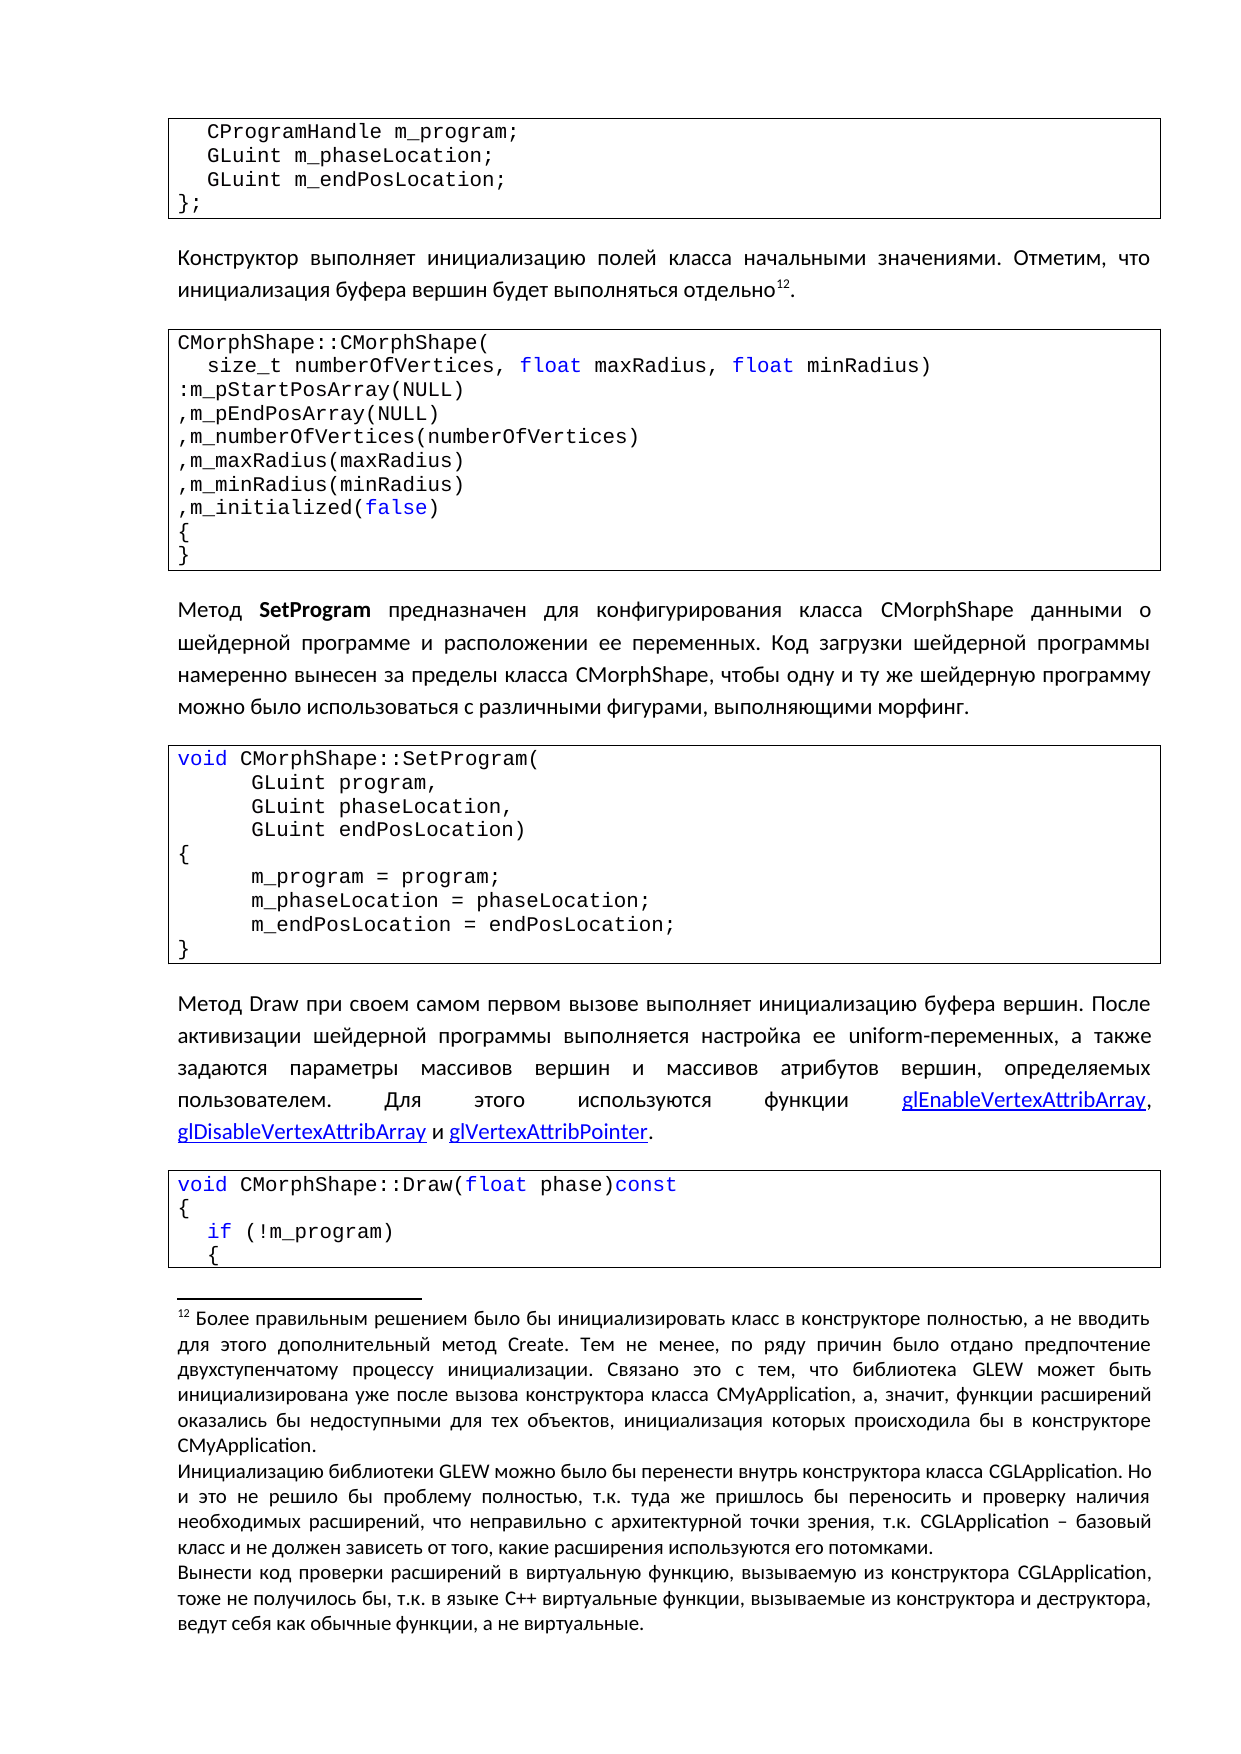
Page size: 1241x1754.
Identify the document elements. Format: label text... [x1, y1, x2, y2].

text { [177, 1244, 1152, 1267]
text GLuint m_endPosLocation; [177, 168, 1152, 189]
text m_endPosLocation = endPosLocation; [177, 914, 1152, 934]
text m_program = program; [177, 867, 1152, 890]
text void CMorphShape::SetProgram( [169, 746, 1160, 772]
text { [177, 843, 1152, 867]
text void CMorphShape::Draw(float phase)const [169, 1171, 1160, 1197]
text CMorphShape::CMorphShape( [169, 330, 1160, 355]
text size_t numberOfVertices, float maxRadius, float minRadius) [177, 355, 1152, 379]
text GLuint m_phaseLocation; [177, 145, 1152, 168]
text ,m_maxRadius(maxRadius) [177, 450, 1152, 473]
text ,m_minRadius(minRadius) [177, 473, 1152, 497]
text m_phaseLocation = phaseLocation; [177, 890, 1152, 914]
text }; [169, 189, 1160, 218]
text ,m_numberOfVertices(numberOfVertices) [177, 426, 1152, 450]
text } [169, 934, 1160, 963]
text ,m_initialized(false) [177, 497, 1152, 521]
text GLuint program, [177, 772, 1152, 796]
text { [177, 1197, 1152, 1221]
text ,m_pEndPosArray(NULL) [177, 403, 1152, 426]
text if (!m_program) [177, 1221, 1152, 1244]
text :m_pStartPosArray(NULL) [177, 379, 1152, 403]
text Метод SetProgram предназначен для конфигурирования класса CMorphShape данными о шейдерной программе и расположении ее переменных. Код загрузки шейдерной программы намеренно вынесен за пределы класса CMorphShape, чтобы одну и ту же шейдерную программу можно было использоваться с различными фигурами, выполняющими морфинг. [177, 596, 1152, 720]
text Конструктор выполняет инициализацию полей класса начальными значениями. Отметим, что инициализация буфера вершин будет выполняться отдельно. [177, 243, 1152, 303]
text GLuint phaseLocation, [177, 796, 1152, 819]
text GLuint endPosLocation) [177, 819, 1152, 843]
text } [169, 541, 1160, 570]
text CProgramHandle m_program; [169, 119, 1160, 145]
text { [177, 521, 1152, 541]
text Метод Draw при своем самом первом вызове выполняет инициализацию буфера вершин. После активизации шейдерной программы выполняется настройка ее uniform-переменных, а также задаются параметры массивов вершин и массивов атрибутов вершин, определяемых пользователем. Для этого используются функции glEnableVertexAttribArray, glDisableVertexAttribArray и glVertexAttribPointer. [177, 989, 1152, 1145]
